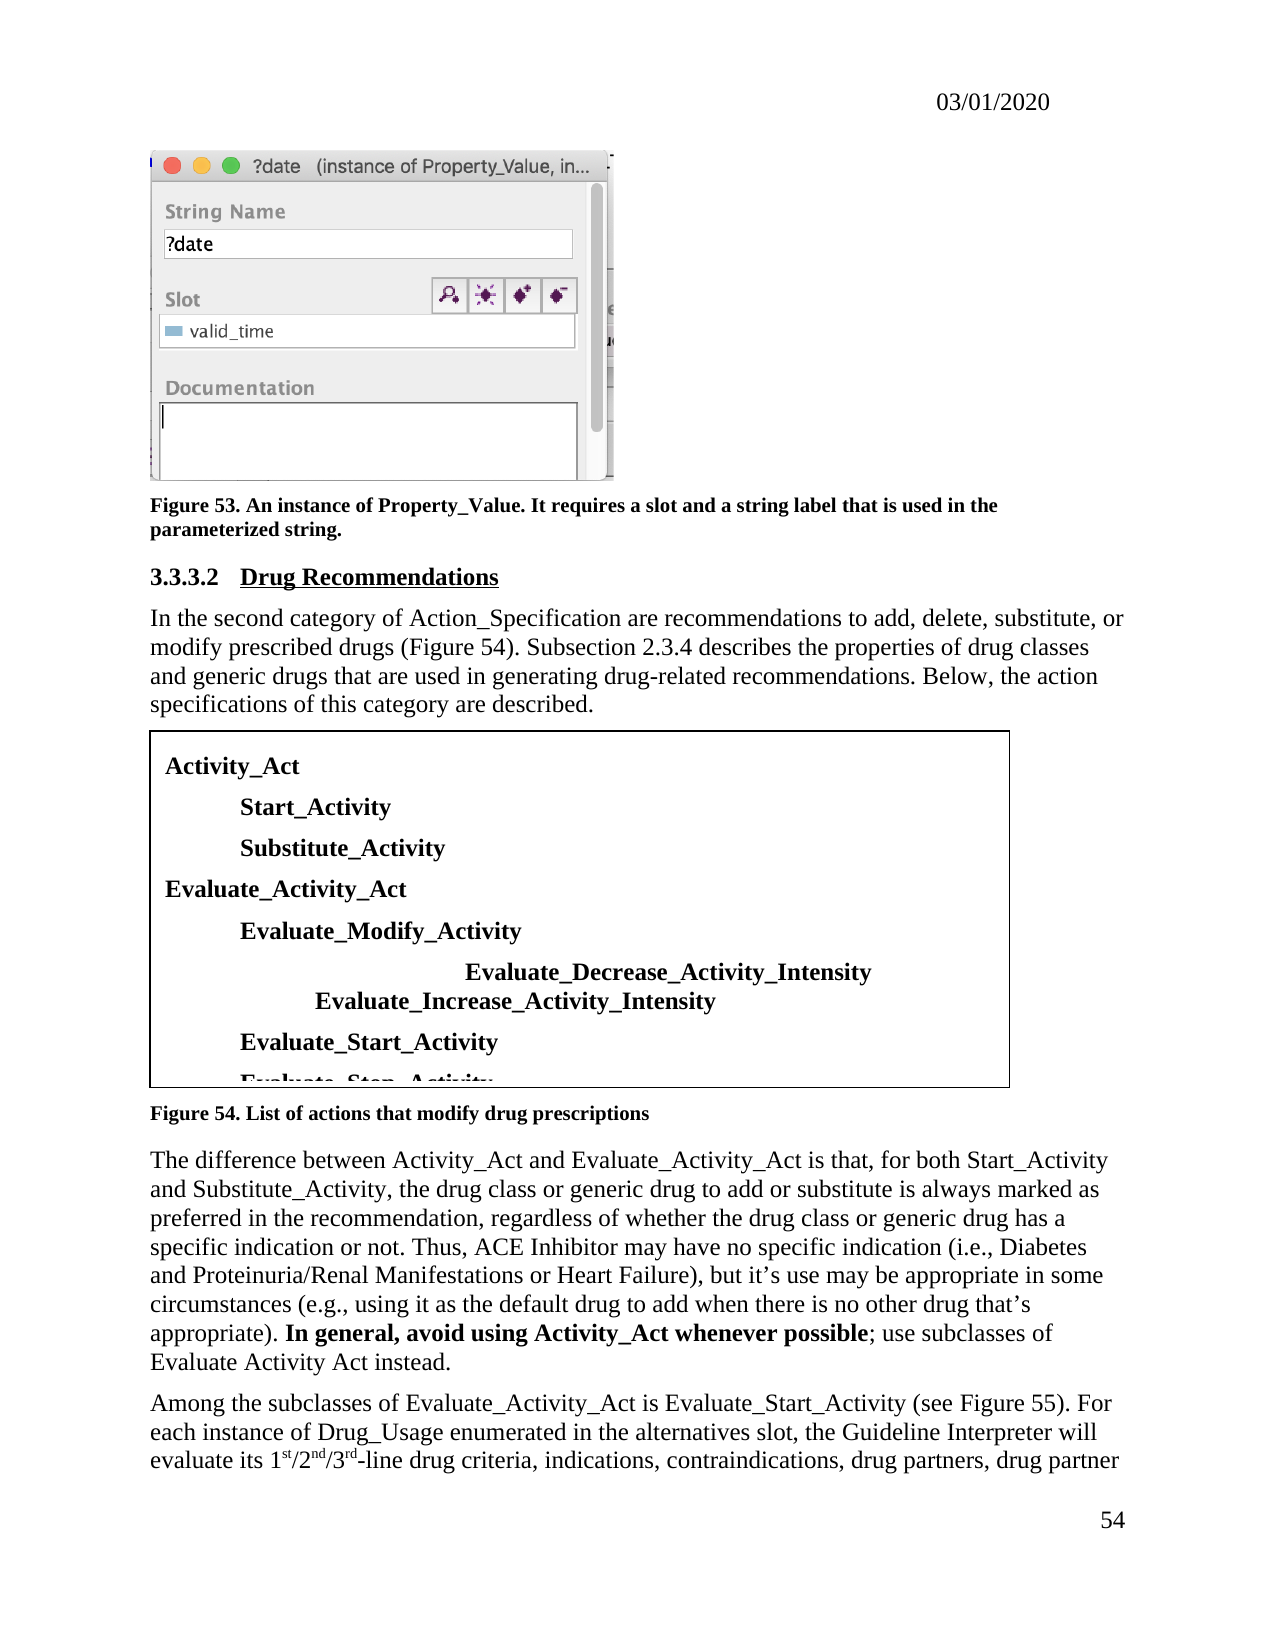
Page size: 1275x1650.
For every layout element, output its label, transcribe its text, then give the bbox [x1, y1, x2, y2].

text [150, 1388, 1125, 1474]
text The difference between Activity_Act and Evaluate_Activity_Act is that, for both Start_Activity and Substitute_Activity, the drug class or generic drug to add or substitute is always marked as preferred in the recommendation, regardless of whether the drug class or generic drug has a specific indication or not. Thus, ACE Inhibitor may have no specific indication (i.e., Diabetes and Proteinuria/Renal Manifestations or Heart Failure), but it’s use may be appropriate in some circumstances (e.g., using it as the default drug to add when there is no other drug that’s appropriate). In general, avoid using Activity_Act whenever possible; use subclasses of Evaluate Activity Act instead. [150, 1145, 1125, 1375]
text In the second category of Action_Specification are recommendations to add, delete, substitute, or modify prescribed drugs (Figure 54). Subsection 2.3.4 describes the properties of drug classes and generic drugs that are used in generating drug-related recommendations. Below, the action specifications of this category are described. [150, 603, 1125, 718]
subtitle ​Drug Recommendations [150, 562, 1125, 591]
picture [150, 150, 614, 481]
